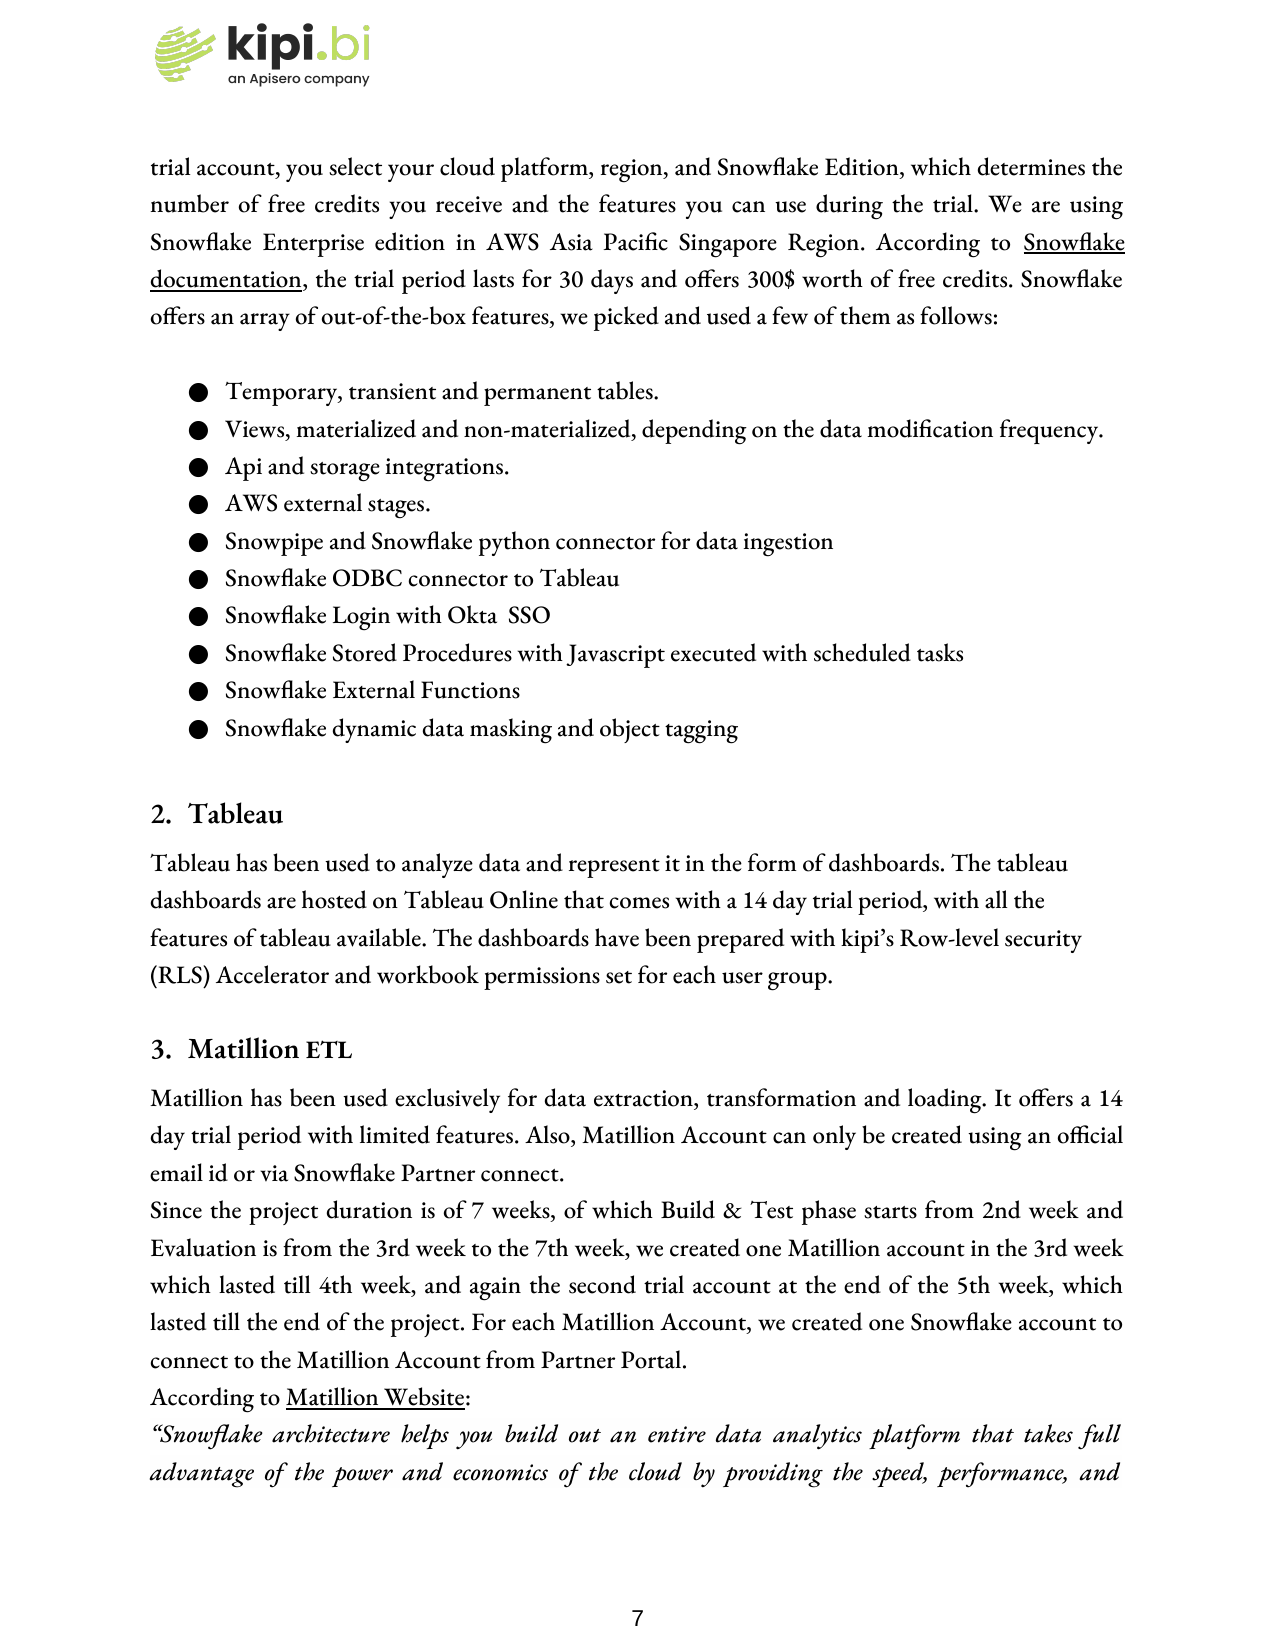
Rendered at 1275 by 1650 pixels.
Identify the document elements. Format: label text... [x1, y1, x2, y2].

text According to Matillion Website: [150, 1380, 1125, 1413]
list Snowflake External Functions [187, 673, 1125, 706]
list Api and storage integrations. [187, 449, 1125, 482]
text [150, 1418, 1125, 1488]
text Matillion has been used exclusively for data extraction, transformation and loading. It offers a 14 day trial period with limited features. Also, Matillion Account can only be created using an official email id or via Snowflake Partner connect. [150, 1081, 1125, 1188]
list AWS external stages. [187, 487, 1125, 519]
text Since the project duration is of 7 weeks, of which Build & Test phase starts from 2nd week and Evaluation is from the 3rd week to the 7th week, we created one Matillion account in the 3rd week which lasted till 4th week, and again the second trial account at the end of the 5th week, which lasted till the end of the project. For each Matillion Account, we created one Snowflake account to connect to the Matillion Account from Partner Portal. [150, 1193, 1125, 1376]
list Snowflake ODBC connector to Tableau [187, 561, 1125, 594]
subtitle Tableau [150, 794, 1125, 832]
subtitle Matillion ETL [150, 1029, 1125, 1067]
list Snowflake Login with Okta SSO [187, 599, 1125, 631]
list Snowpipe and Snowflake python connector for data ingestion [187, 524, 1125, 557]
list Views, materialized and non-materialized, depending on the data modification frequency. [187, 412, 1125, 444]
text Tableau has been used to analyze data and represent it in the form of dashboards. The tableau dashboards are hosted on Tableau Online that comes with a 14 day trial period, with all the features of tableau available. The dashboards have been prepared with kipi’s Row-level security (RLS) Accelerator and workbook permissions set for each user group. [150, 846, 1125, 991]
list Snowflake Stored Procedures with Javascript executed with scheduled tasks [187, 636, 1125, 669]
list Temporary, transient and permanent tables. [187, 374, 1125, 407]
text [150, 150, 1125, 332]
list Snowflake dynamic data masking and object tagging [187, 711, 1125, 743]
picture [150, 15, 382, 90]
